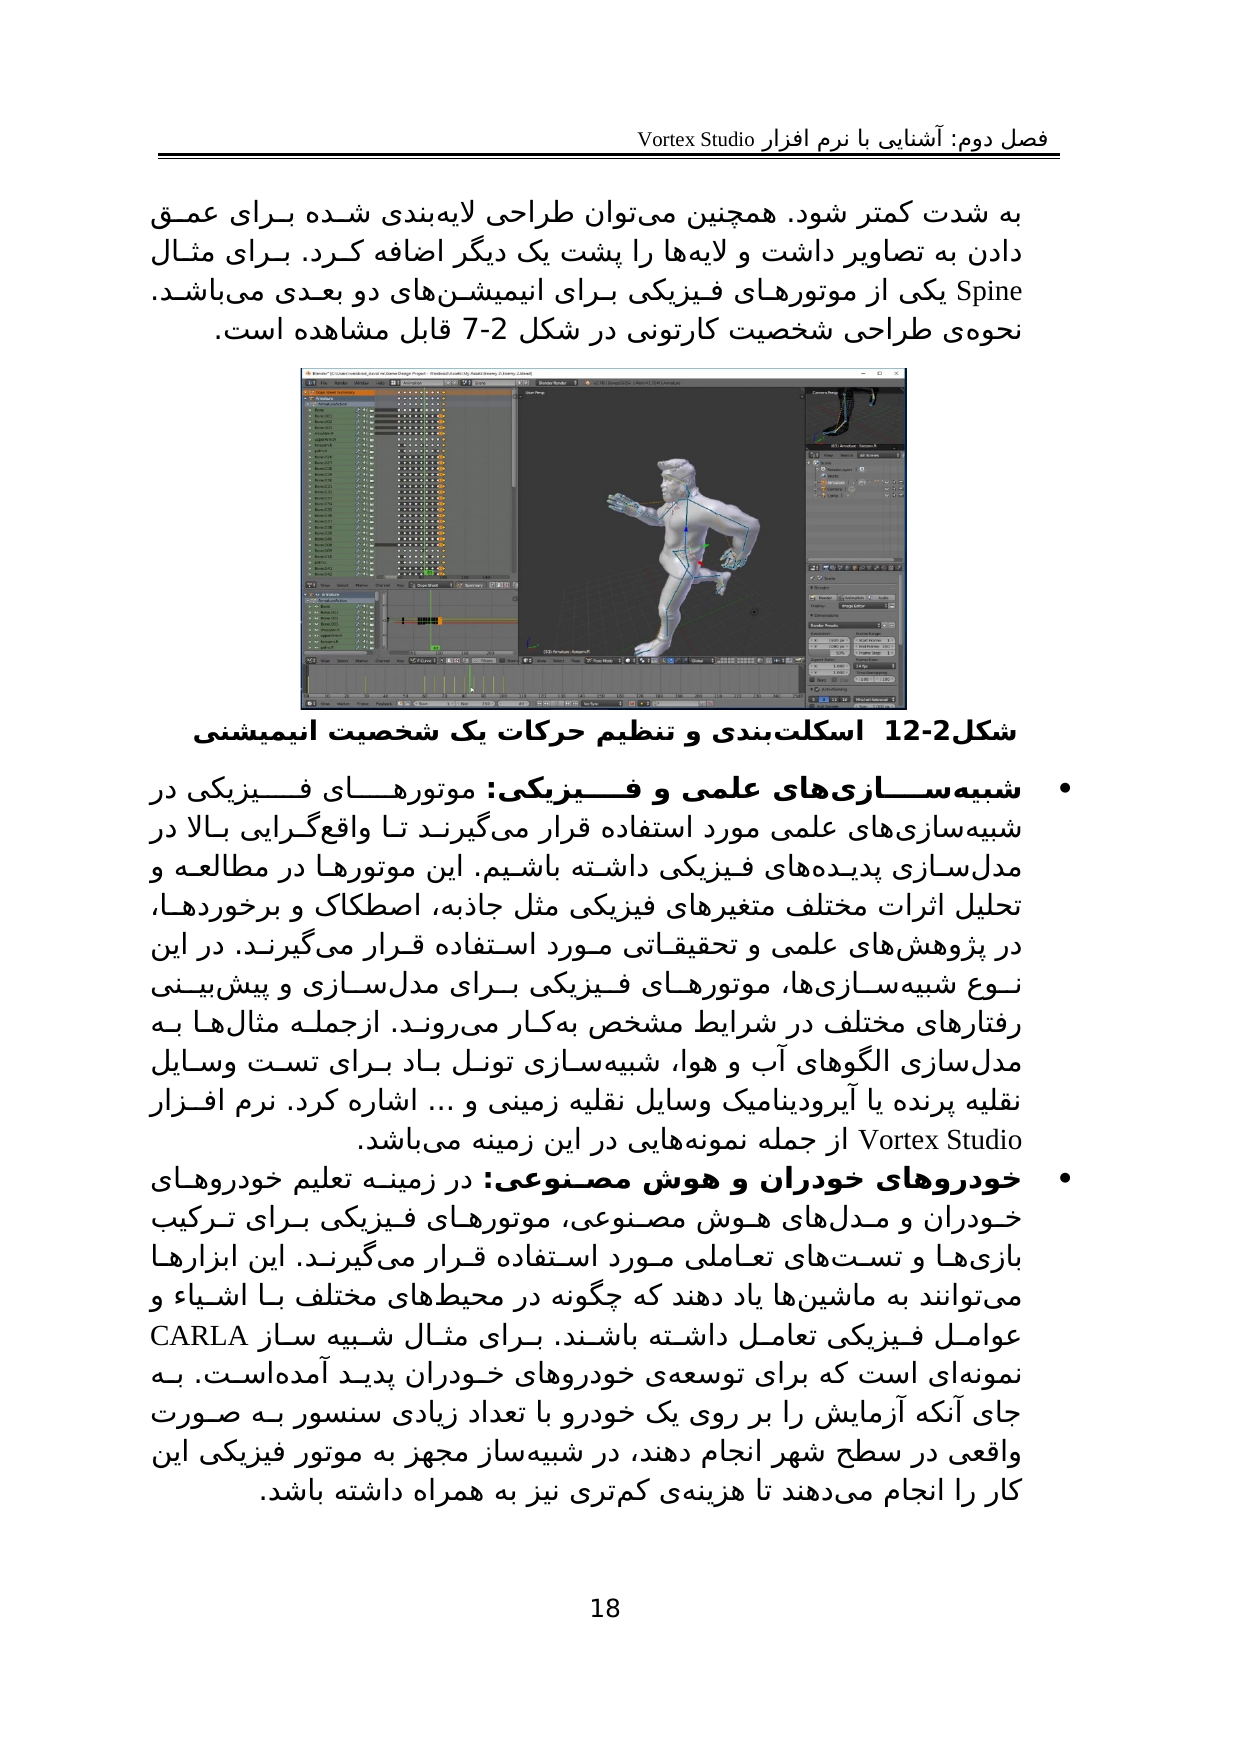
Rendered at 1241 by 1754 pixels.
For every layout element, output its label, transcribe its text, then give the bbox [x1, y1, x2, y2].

list خودروهای خودران و هوش مصنوعی: در زمینه تعلیم خودروهای خودران و مدل‌های هوش مصنوعی، موتورهای فیزیکی برای ترکیب بازی‌ها و تست‌های تعاملی مورد استفاده قرار می‌گیرند. این ابزارها می‌توانند به ماشین‌ها یاد دهند که چگونه در محیط‌های مختلف با اشیاء و عوامل فیزیکی تعامل داشته باشند. برای مثال شبیه ساز CARLA نمونه‌ای است که برای توسعه‌ی خودروهای خودران پدید آمده‌است. به جای آنکه آزمایش را بر روی یک خودرو با تعداد زیادی سنسور به صورت واقعی در سطح شهر انجام دهند، در شبیه‌ساز مجهز به موتور فیزیکی این کار را انجام می‌دهند تا هزینه‌ی کم‌تری نیز به همراه داشته باشد. [150, 1162, 1060, 1508]
list شبیه‌سازی‌های علمی و فیزیکی: موتورهای فیزیکی در شبیه‌سازی‌های علمی مورد استفاده قرار می‌گیرند تا واقع‌گرایی بالا در مدل‌سازی پدیده‌های فیزیکی داشته باشیم. این موتورها در مطالعه و تحلیل اثرات مختلف متغیرهای فیزیکی مثل جاذبه، اصطکاک و برخوردها، در پژوهش‌های علمی و تحقیقاتی مورد استفاده قرار می‌گیرند. در این نوع شبیه‌سازی‌ها، موتورهای فیزیکی برای مدل‌سازی و پیش‌بینی رفتارهای مختلف در شرایط مشخص به‌کار می‌روند. ازجمله مثال‌ها به مدل‌سازی الگوهای آب و هوا، شبیه‌سازی تونل باد برای تست وسایل نقلیه پرنده یا آیرودینامیک وسایل نقلیه زمینی و ... اشاره کرد. نرم افزار Vortex Studio از جمله نمونه‌هایی در این زمینه می‌باشد. [150, 772, 1060, 1157]
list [150, 196, 1060, 347]
picture [300, 368, 907, 710]
